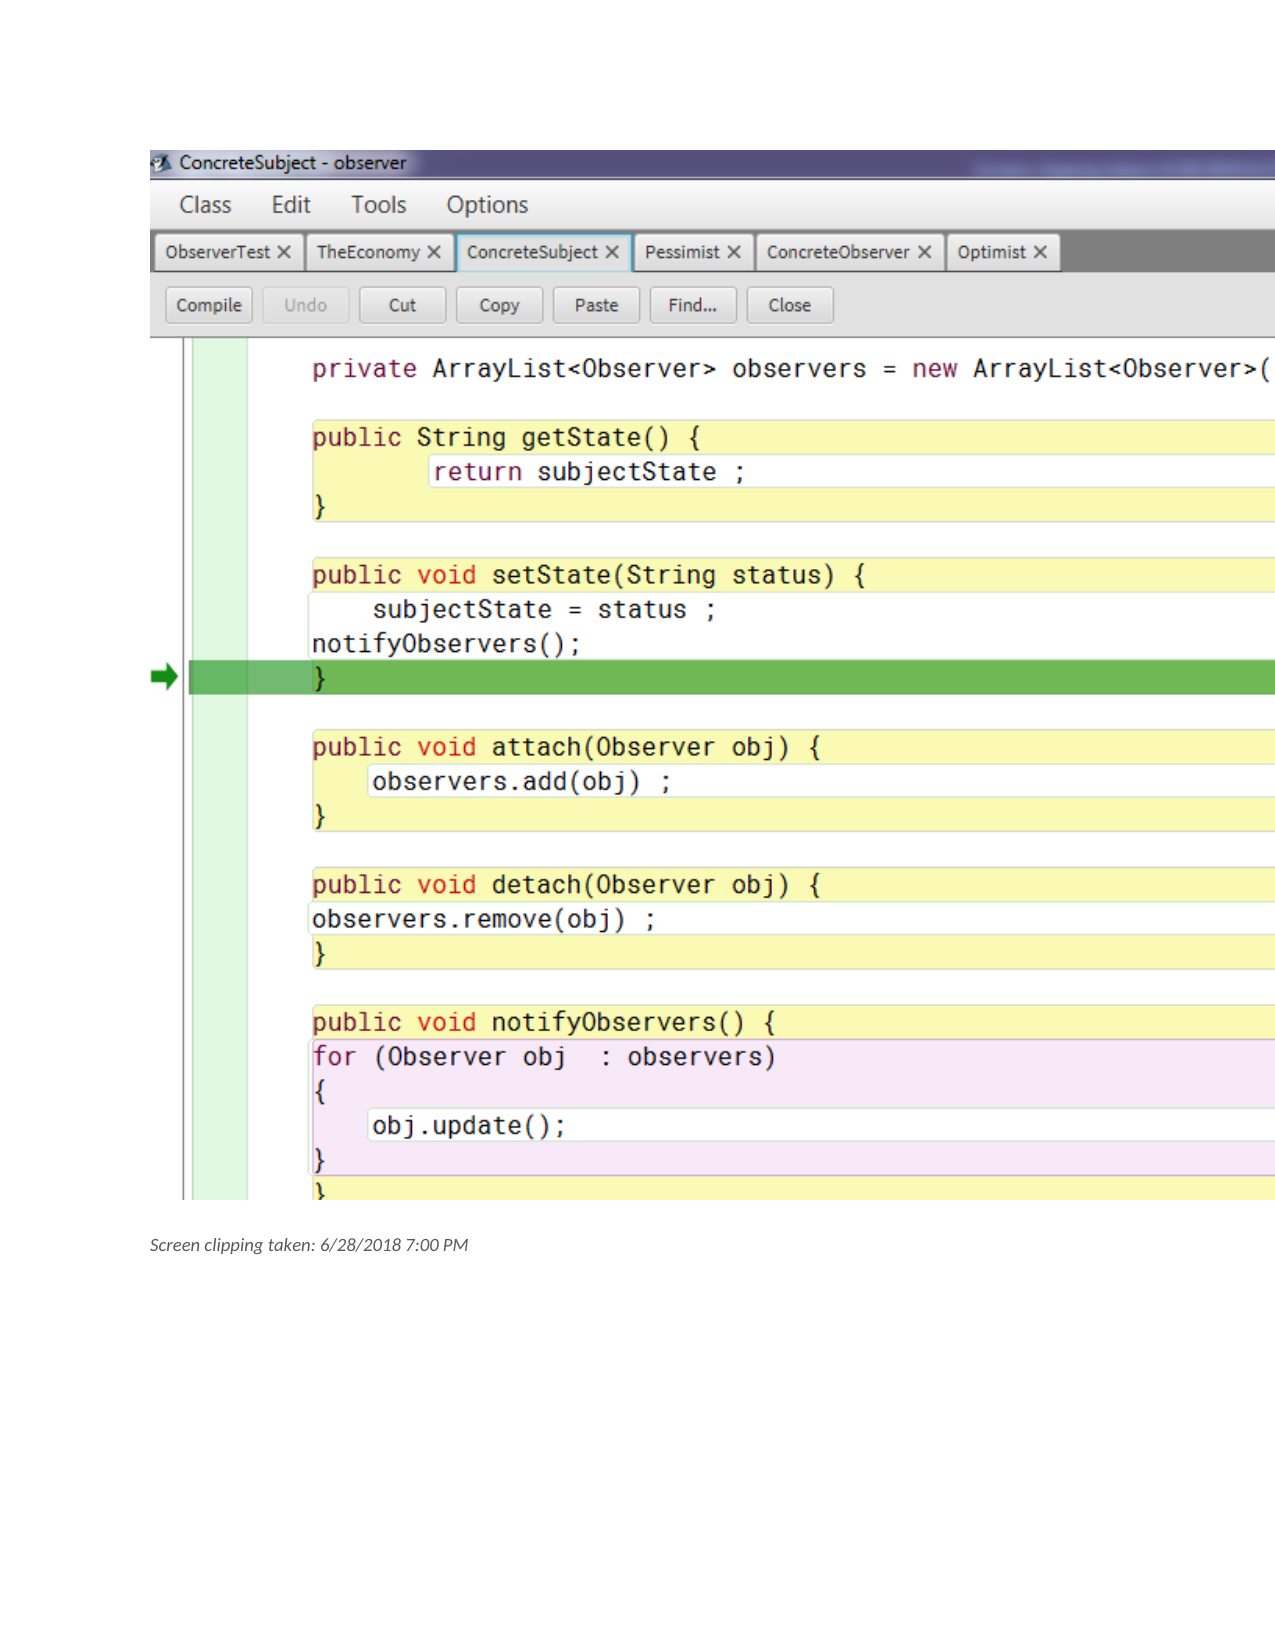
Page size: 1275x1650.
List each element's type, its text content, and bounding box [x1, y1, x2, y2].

text Screen clipping taken: 6/28/2018 7:00 PM [150, 1233, 1125, 1256]
picture [150, 150, 1275, 1200]
